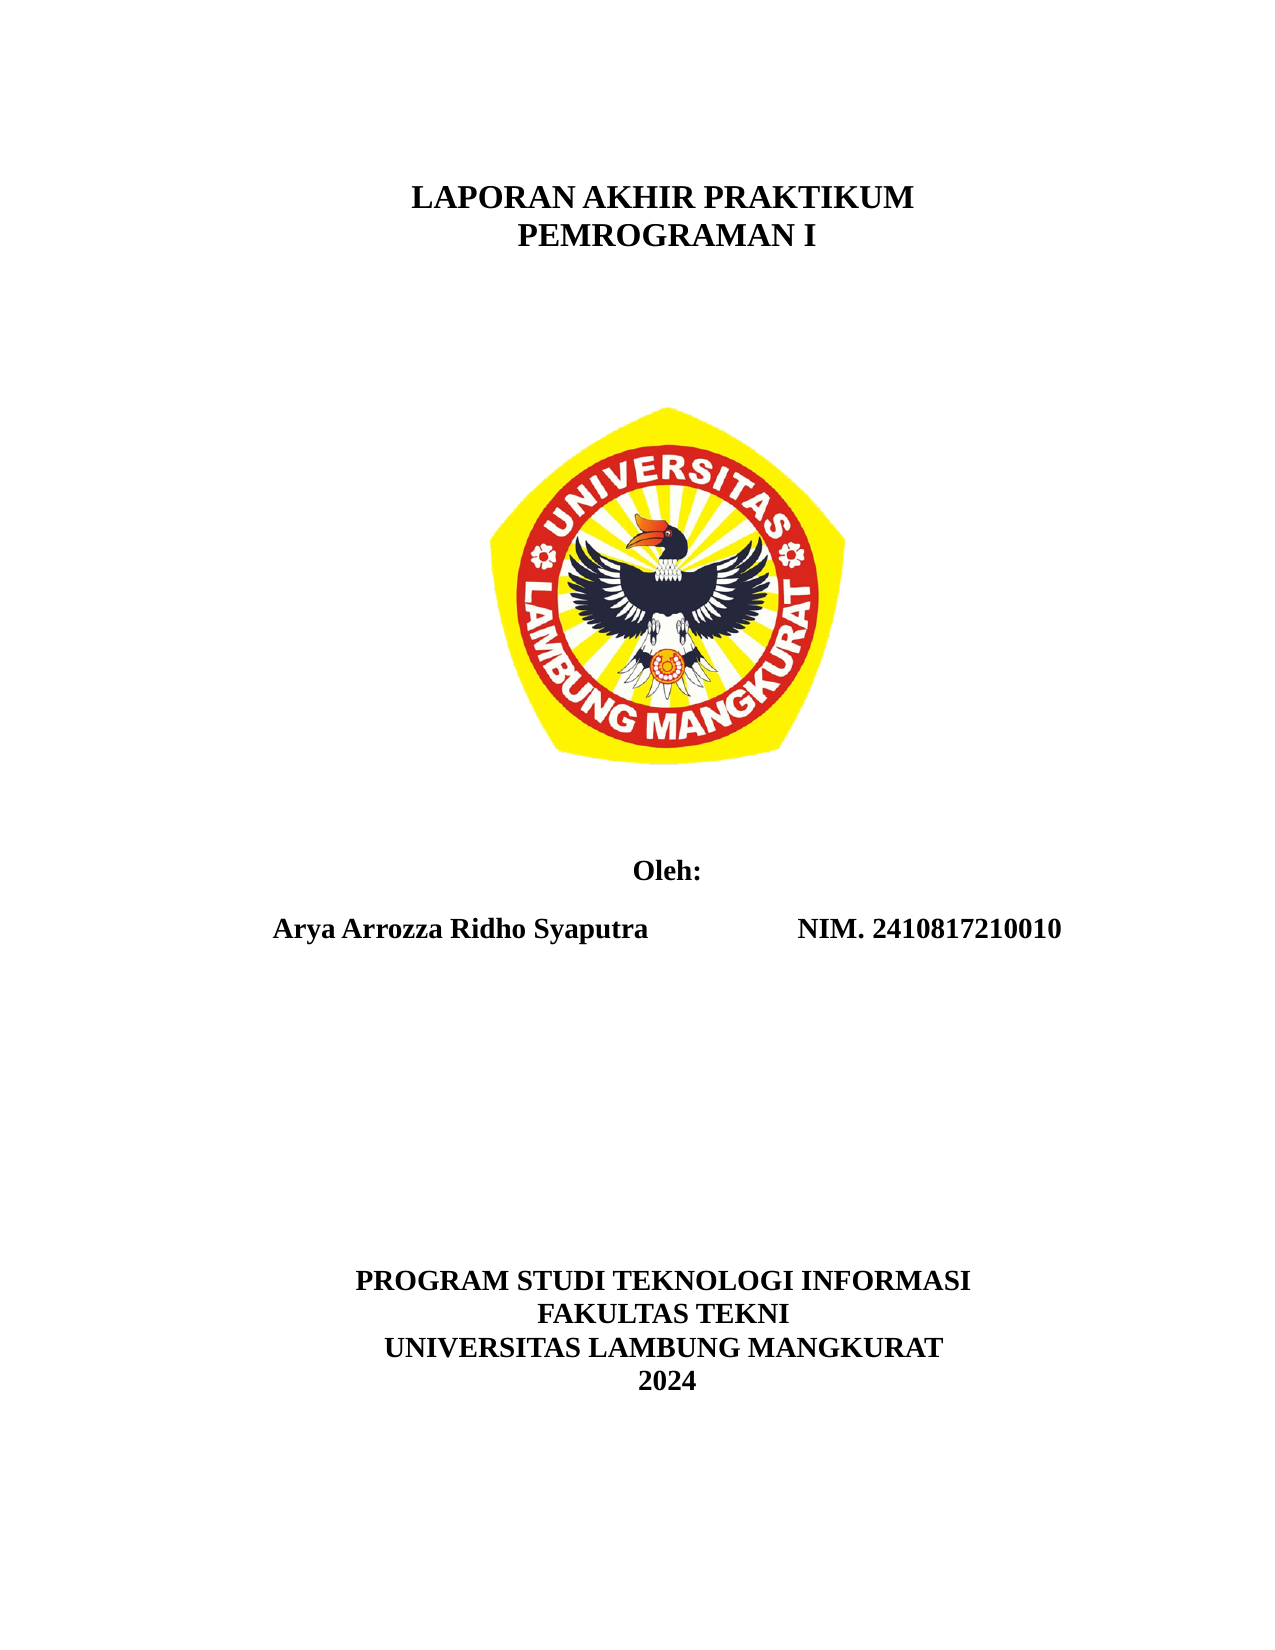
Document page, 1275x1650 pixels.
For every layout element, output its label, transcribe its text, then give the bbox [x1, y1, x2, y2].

text Oleh: [236, 853, 1098, 886]
text PROGRAM STUDI TEKNOLOGI INFORMASI FAKULTAS TEKNI UNIVERSITAS LAMBUNG MANGKURAT 2024 [236, 1263, 1098, 1397]
text Arya Arrozza Ridho Syaputra NIM. 2410817210010 [236, 911, 1098, 945]
picture [488, 405, 846, 765]
text LAPORAN AKHIR PRAKTIKUM PEMROGRAMAN I [236, 177, 1098, 254]
